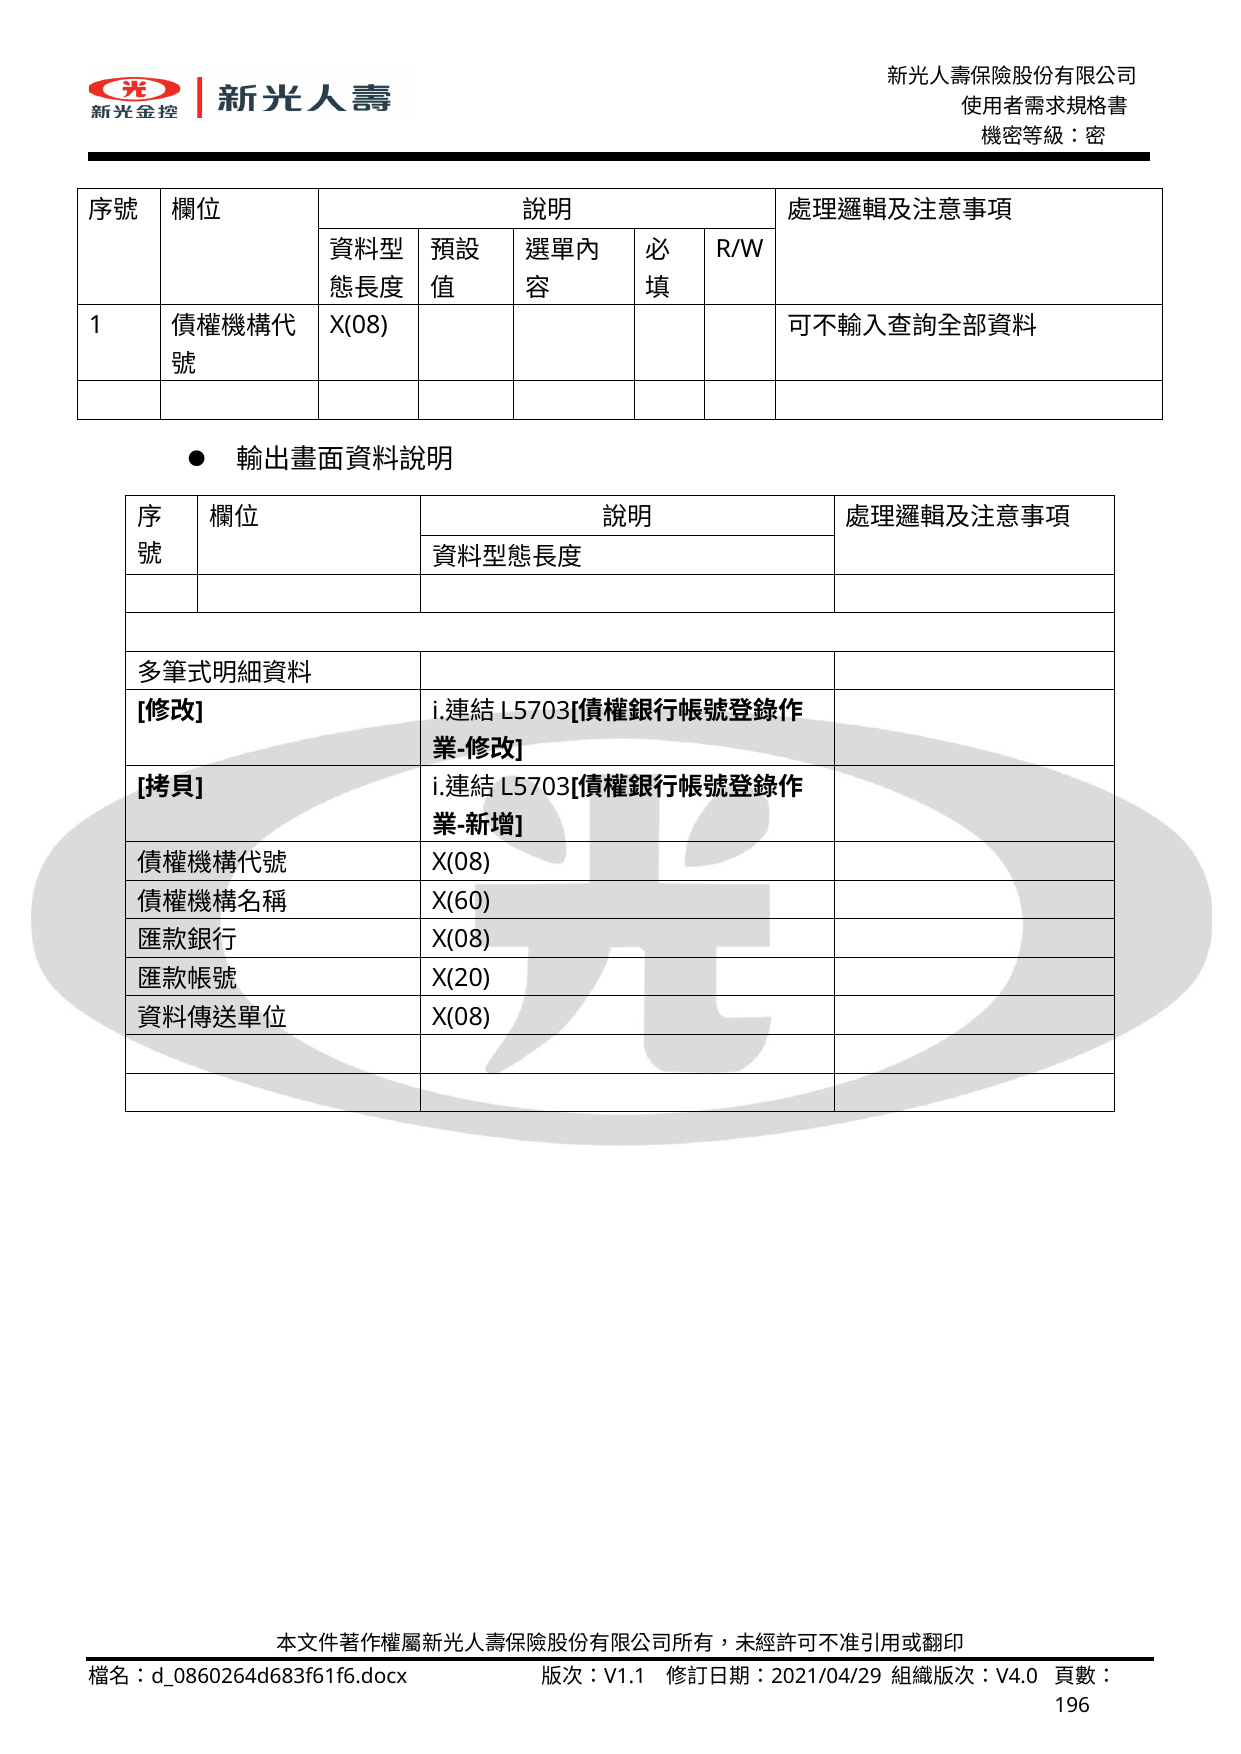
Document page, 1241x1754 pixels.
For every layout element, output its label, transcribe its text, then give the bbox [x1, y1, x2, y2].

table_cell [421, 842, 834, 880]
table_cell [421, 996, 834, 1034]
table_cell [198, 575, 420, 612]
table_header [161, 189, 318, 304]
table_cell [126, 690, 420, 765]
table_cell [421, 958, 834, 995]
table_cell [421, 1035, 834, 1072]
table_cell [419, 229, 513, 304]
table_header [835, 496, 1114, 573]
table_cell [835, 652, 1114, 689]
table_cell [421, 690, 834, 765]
picture [25, 699, 1215, 1152]
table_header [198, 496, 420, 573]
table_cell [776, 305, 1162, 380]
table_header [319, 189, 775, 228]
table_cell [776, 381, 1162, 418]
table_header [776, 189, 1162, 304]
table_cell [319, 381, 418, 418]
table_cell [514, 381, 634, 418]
list 輸出畫面資料說明 [186, 420, 1152, 494]
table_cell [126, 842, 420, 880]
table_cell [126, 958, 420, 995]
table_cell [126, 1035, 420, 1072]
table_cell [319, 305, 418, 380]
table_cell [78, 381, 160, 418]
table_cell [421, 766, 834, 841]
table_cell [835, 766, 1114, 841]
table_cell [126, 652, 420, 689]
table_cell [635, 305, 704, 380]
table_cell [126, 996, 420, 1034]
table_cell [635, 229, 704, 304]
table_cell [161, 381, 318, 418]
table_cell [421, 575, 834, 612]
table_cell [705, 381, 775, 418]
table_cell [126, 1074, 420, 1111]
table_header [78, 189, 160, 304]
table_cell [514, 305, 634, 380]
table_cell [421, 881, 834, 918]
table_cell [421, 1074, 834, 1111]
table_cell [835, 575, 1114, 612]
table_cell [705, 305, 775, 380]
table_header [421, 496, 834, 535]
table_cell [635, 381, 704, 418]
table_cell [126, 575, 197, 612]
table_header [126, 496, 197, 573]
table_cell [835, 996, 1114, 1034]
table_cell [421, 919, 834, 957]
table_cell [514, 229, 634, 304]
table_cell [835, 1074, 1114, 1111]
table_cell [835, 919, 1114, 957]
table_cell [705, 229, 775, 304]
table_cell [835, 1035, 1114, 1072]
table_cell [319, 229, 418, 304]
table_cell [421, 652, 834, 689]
picture [88, 61, 414, 118]
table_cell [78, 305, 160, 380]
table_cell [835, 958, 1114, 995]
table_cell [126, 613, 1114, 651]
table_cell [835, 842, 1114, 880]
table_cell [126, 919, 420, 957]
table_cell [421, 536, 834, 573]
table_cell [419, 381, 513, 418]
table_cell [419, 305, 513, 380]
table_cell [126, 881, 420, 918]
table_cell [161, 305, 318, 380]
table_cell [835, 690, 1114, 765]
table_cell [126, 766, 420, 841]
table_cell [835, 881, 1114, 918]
